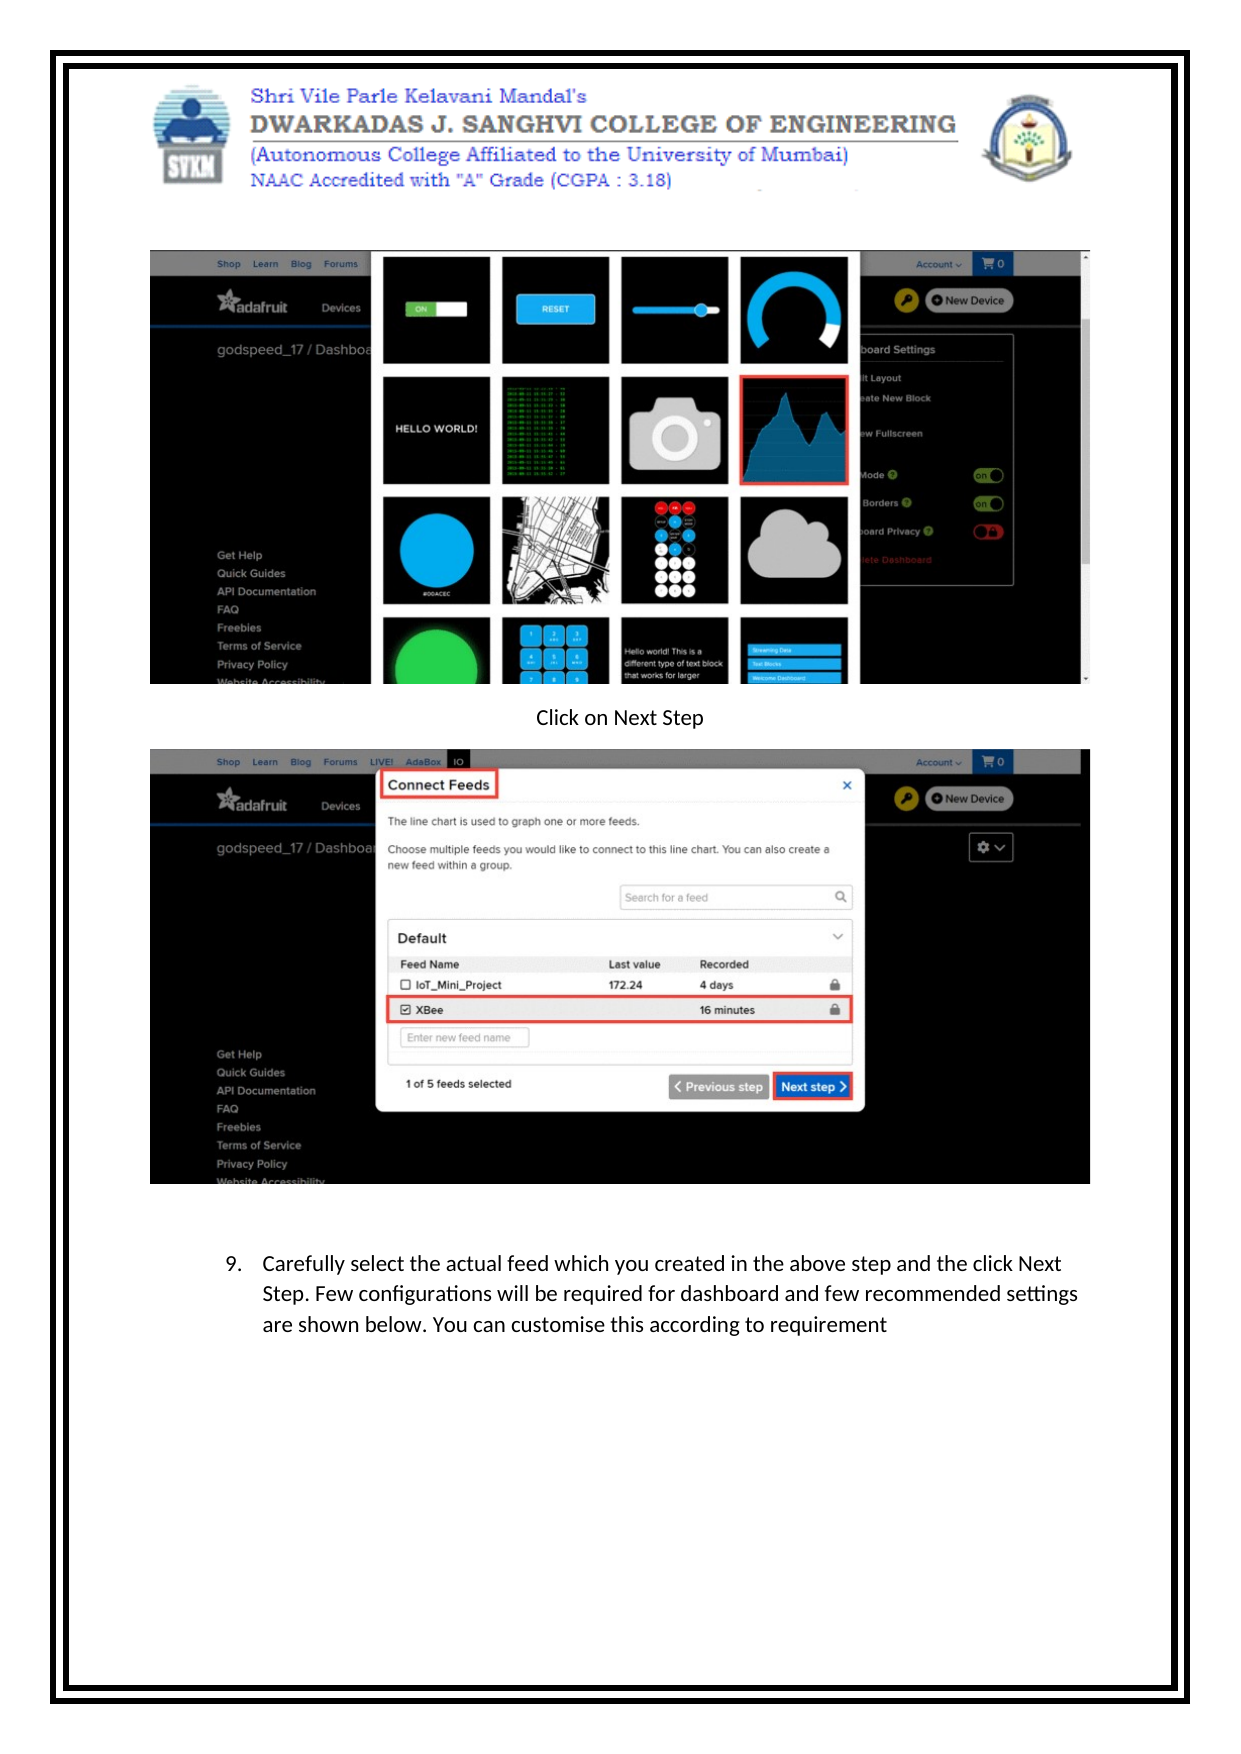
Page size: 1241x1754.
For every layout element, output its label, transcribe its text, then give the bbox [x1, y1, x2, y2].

picture [150, 250, 1091, 684]
text Click on Next Step [150, 703, 1090, 731]
list Carefully select the actual feed which you created in the above step and the click Next Step. Few configurations will be required for dashboard and few recommended settings are shown below. You can customise this according to requirement [225, 1249, 1090, 1338]
picture [150, 73, 1082, 204]
picture [150, 749, 1091, 1184]
